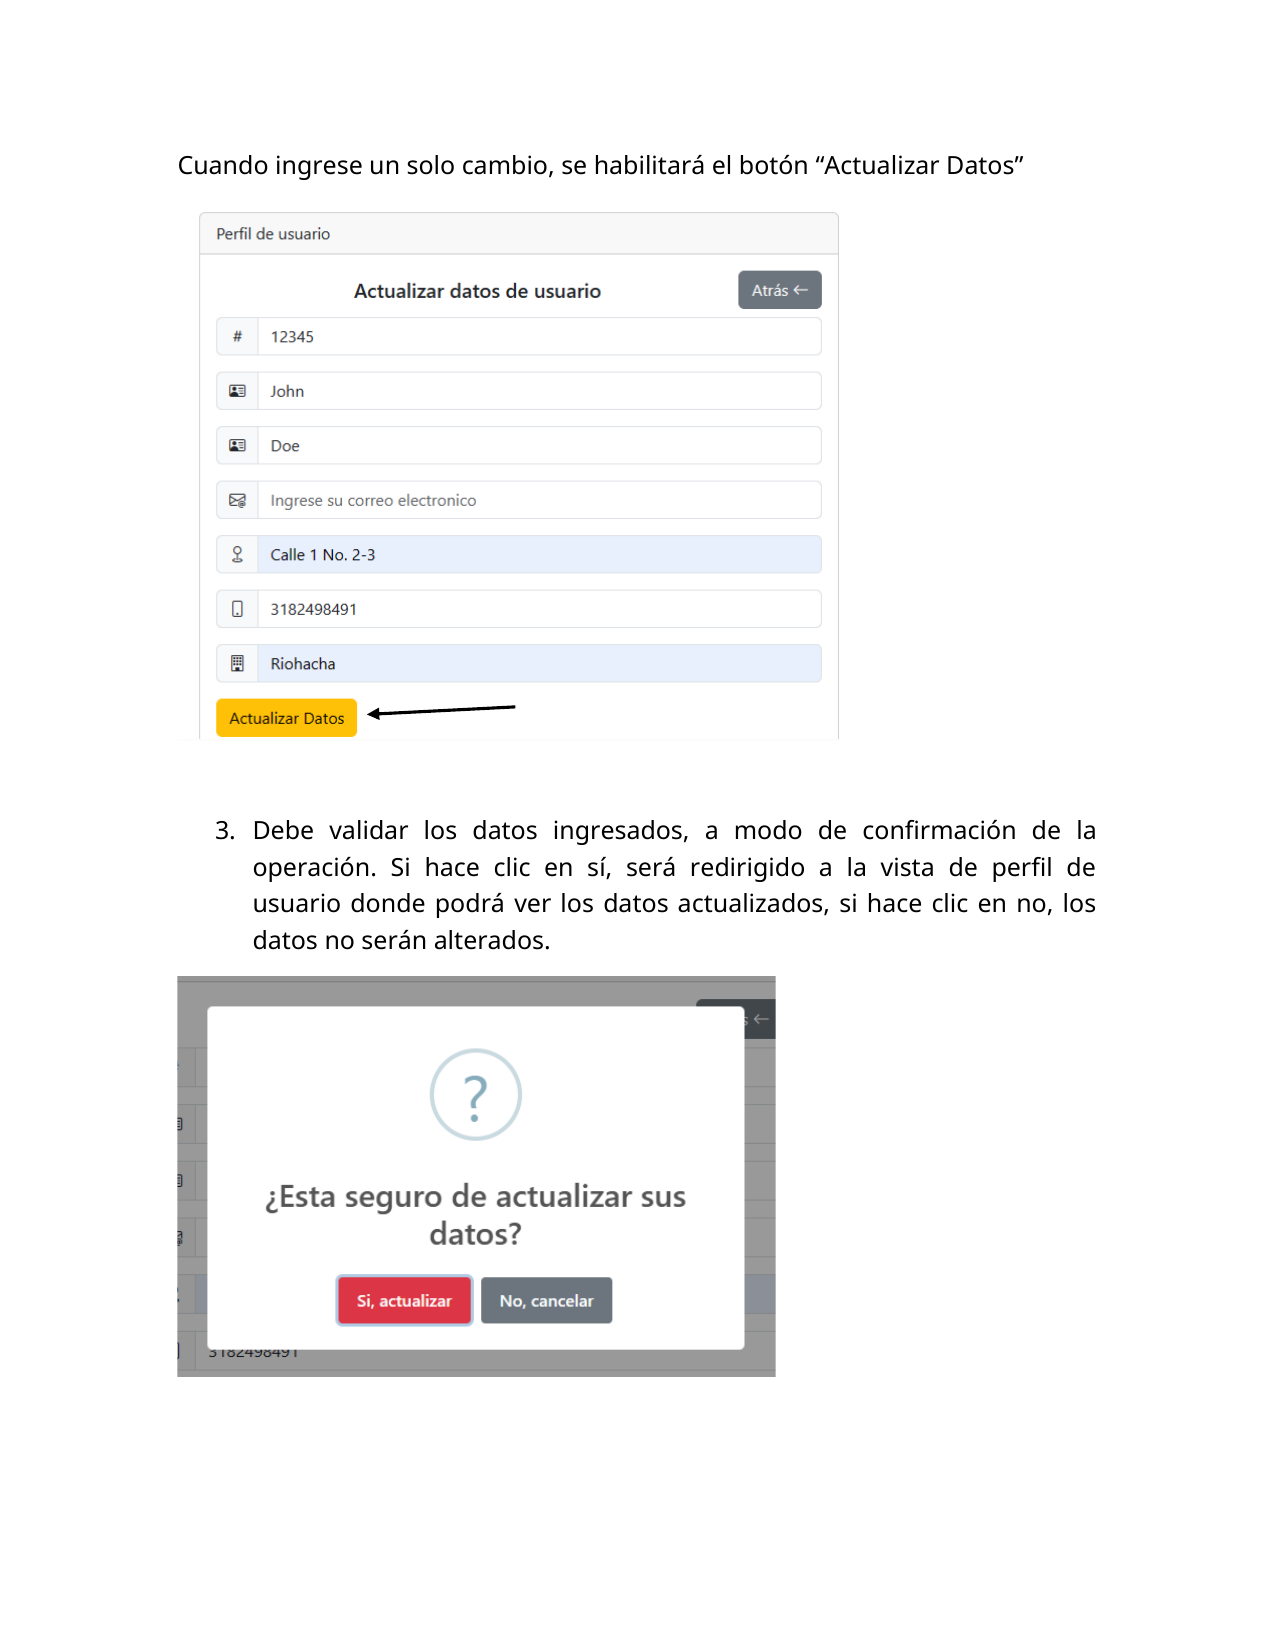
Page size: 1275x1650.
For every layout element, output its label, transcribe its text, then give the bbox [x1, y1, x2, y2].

text Cuando ingrese un solo cambio, se habilitará el botón “Actualizar Datos” [177, 148, 1098, 182]
picture [177, 201, 841, 741]
picture [177, 976, 776, 1377]
list Debe validar los datos ingresados, a modo de confirmación de la operación. Si hace clic en sí, será redirigido a la vista de perfil de usuario donde podrá ver los datos actualizados, si hace clic en no, los datos no serán alterados. [215, 812, 1098, 957]
